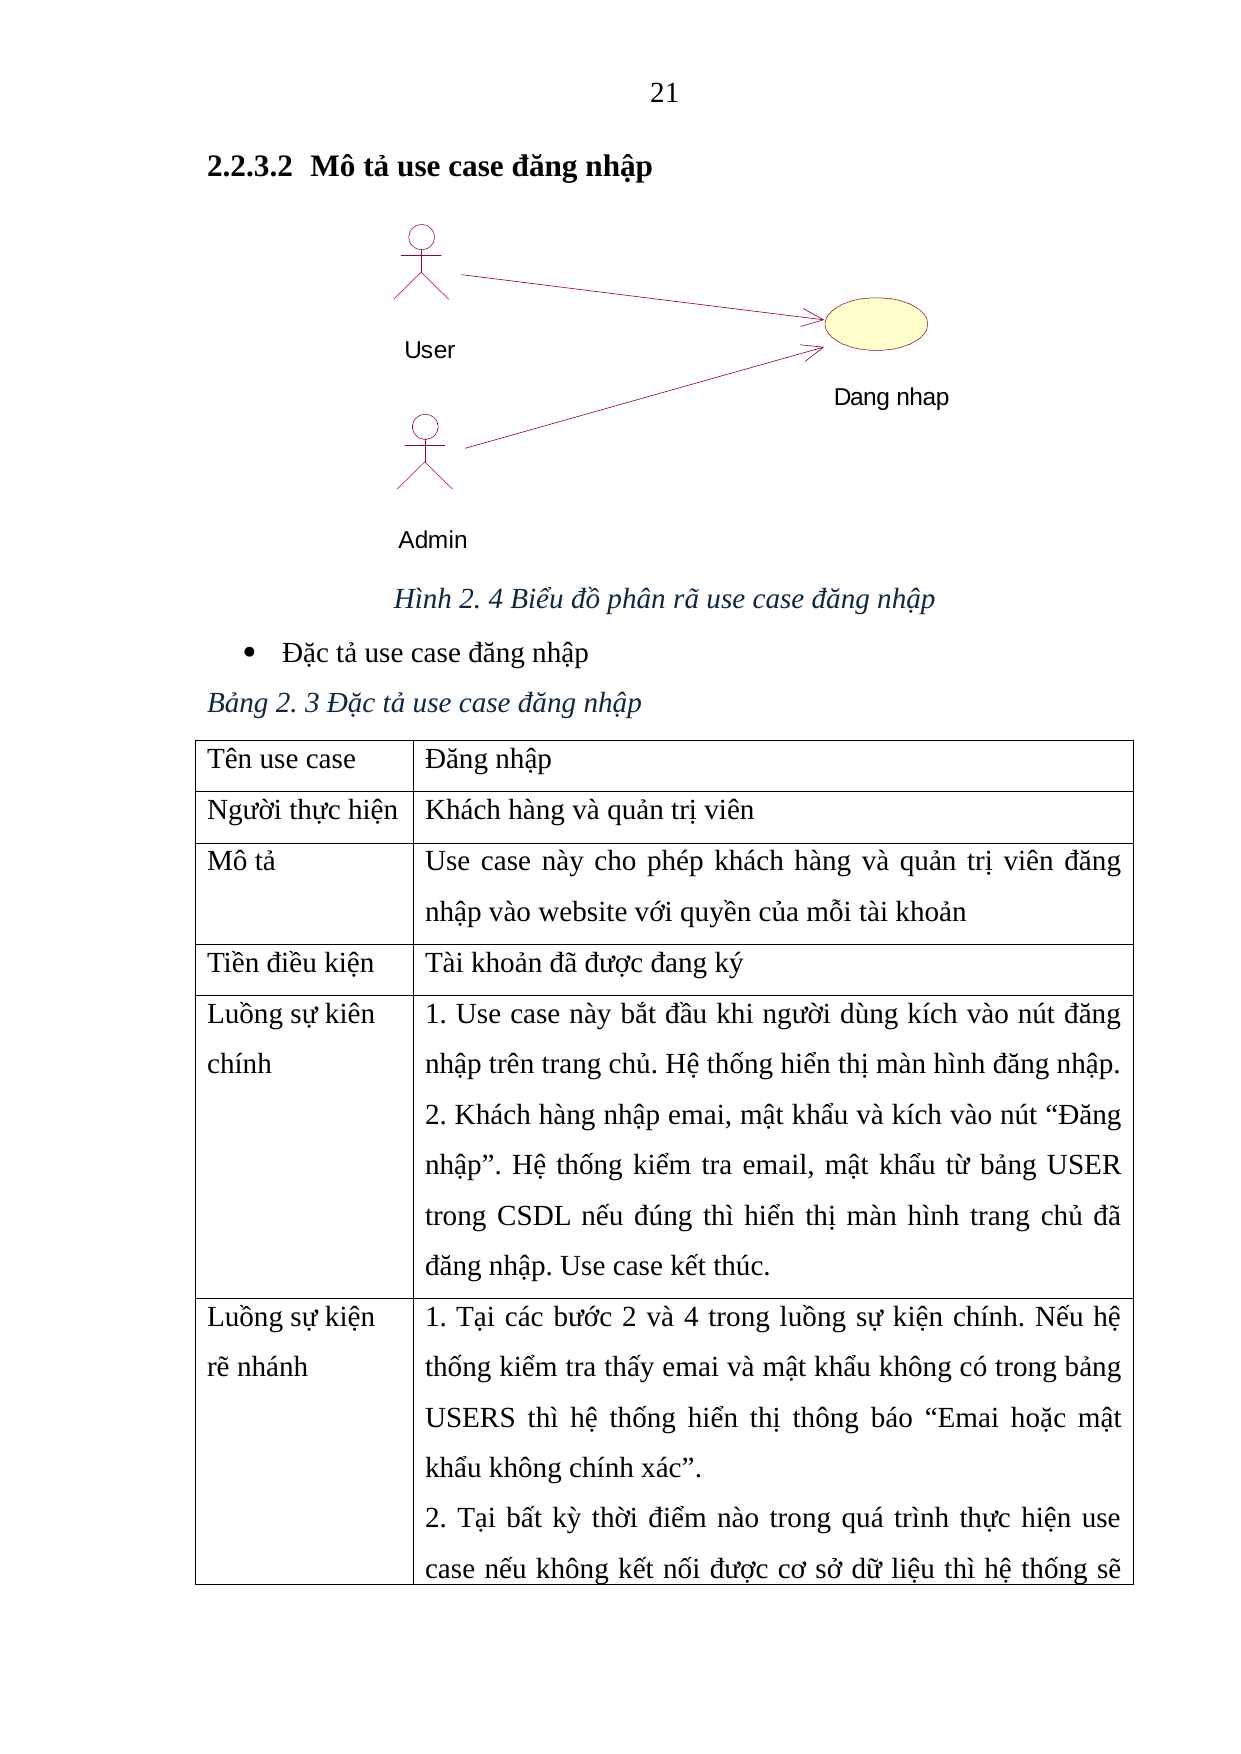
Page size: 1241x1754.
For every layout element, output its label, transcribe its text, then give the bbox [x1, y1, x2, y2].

table_cell Use case này cho phép khách hàng và quản trị viên đăng nhập vào website với quyền của mỗi tài khoản [414, 844, 1133, 944]
text Hình 2. 4 Biểu đồ phân rã use case đăng nhập [207, 581, 1122, 614]
table_cell Tài khoản đã được đang ký [414, 945, 1133, 995]
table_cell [196, 1299, 413, 1584]
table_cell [414, 1299, 1133, 1584]
table_cell Khách hàng và quản trị viên [414, 792, 1133, 842]
table_cell 1. Use case này bắt đầu khi người dùng kích vào nút đăng nhập trên trang chủ. Hệ thống hiển thị màn hình đăng nhập. 2. Khách hàng nhập emai, mật khẩu và kích vào nút “Đăng nhập”. Hệ thống kiểm tra email, mật khẩu từ bảng USER trong CSDL nếu đúng thì hiển thị màn hình trang chủ đã đăng nhập. Use case kết thúc. [414, 996, 1133, 1298]
table_cell Mô tả [196, 844, 413, 944]
table_cell Người thực hiện [196, 792, 413, 842]
text Bảng 2. 3 Đặc tả use case đăng nhập [207, 686, 1122, 719]
subtitle Mô tả use case đăng nhập [207, 148, 1122, 184]
table_cell Tiền điều kiện [196, 945, 413, 995]
table_cell Luồng sự kiên chính [196, 996, 413, 1298]
table_header Đăng nhập [414, 741, 1133, 791]
list Đặc tả use case đăng nhập [244, 635, 1122, 669]
table_header Tên use case [196, 741, 413, 791]
